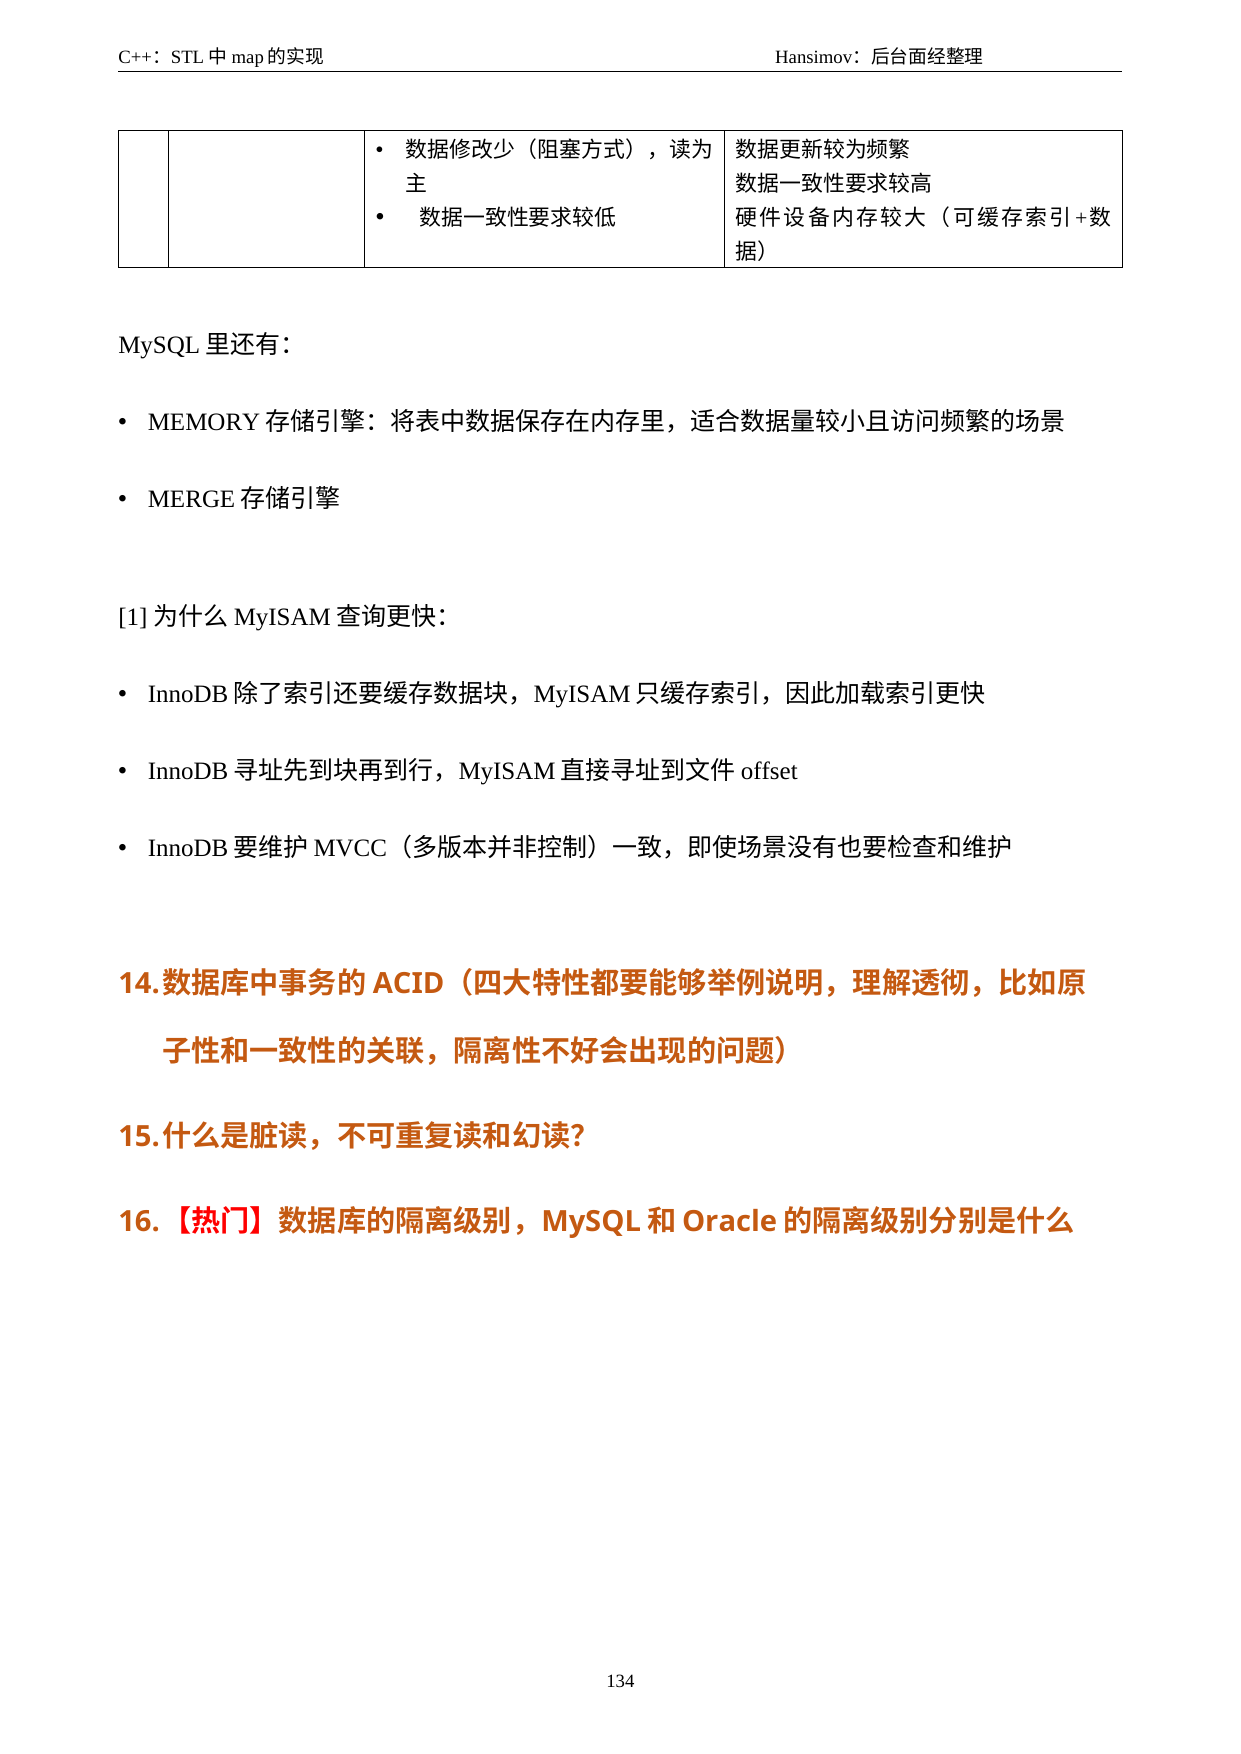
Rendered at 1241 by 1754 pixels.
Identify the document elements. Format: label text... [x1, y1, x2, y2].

text InnoDB除了索引还要缓存数据块，MyISAM只缓存索引，因此加载索引更快 [118, 658, 1122, 726]
subtitle 什么是脏读，不可重复读和幻读？ [118, 1100, 1097, 1168]
subtitle 【热门】数据库的隔离级别，MySQL和Oracle的隔离级别分别是什么 [118, 1185, 1097, 1253]
text MERGE存储引擎 [118, 463, 1122, 531]
text [1] 为什么MyISAM查询更快： [118, 581, 1122, 649]
text InnoDB要维护MVCC（多版本并非控制）一致，即使场景没有也要检查和维护 [118, 812, 1122, 880]
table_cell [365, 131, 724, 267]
text InnoDB寻址先到块再到行，MyISAM直接寻址到文件offset [118, 735, 1122, 803]
text MySQL里还有： [118, 309, 1122, 377]
subtitle 数据库中事务的 ACID（四大特性都要能够举例说明，理解透彻，比如原子性和一致性的关联，隔离性不好会出现的问题） [118, 947, 1097, 1083]
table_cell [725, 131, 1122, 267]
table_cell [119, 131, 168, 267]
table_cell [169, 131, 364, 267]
text MEMORY存储引擎：将表中数据保存在内存里，适合数据量较小且访问频繁的场景 [118, 386, 1122, 454]
